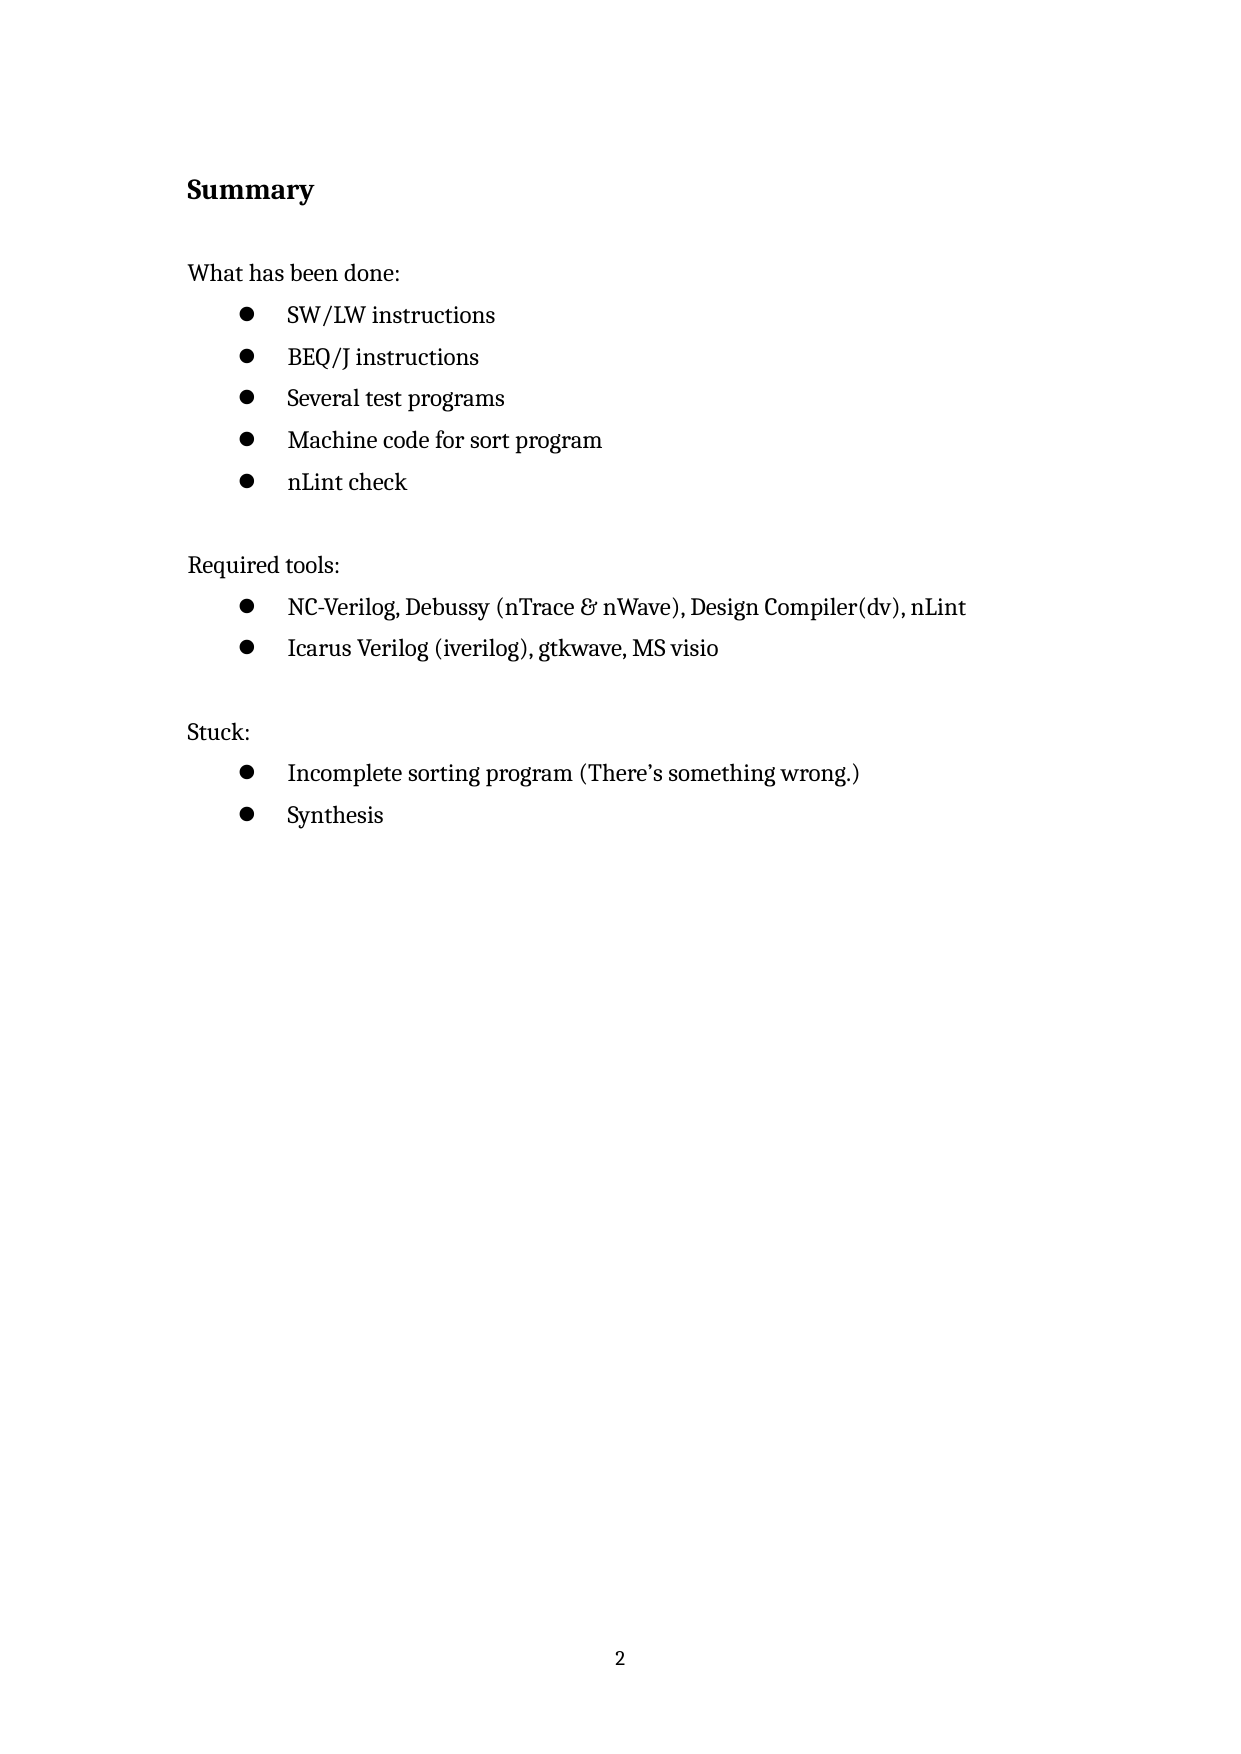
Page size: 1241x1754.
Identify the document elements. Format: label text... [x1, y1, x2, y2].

subtitle Summary [187, 169, 1053, 211]
list Several test programs [237, 378, 1053, 419]
list nLint check [237, 461, 1053, 503]
list NC-Verilog, Debussy (nTrace & nWave), Design Compiler(dv), nLint [237, 586, 1053, 628]
list Icarus Verilog (iverilog), gtkwave, MS visio [237, 628, 1053, 669]
list Synthesis [237, 794, 1053, 836]
text Stuck: [187, 711, 1053, 753]
list Machine code for sort program [237, 419, 1053, 461]
text Required tools: [187, 544, 1053, 586]
list SW/LW instructions [237, 294, 1053, 336]
list Incomplete sorting program (There’s something wrong.) [237, 753, 1053, 794]
text What has been done: [187, 253, 1053, 294]
list BEQ/J instructions [237, 336, 1053, 378]
